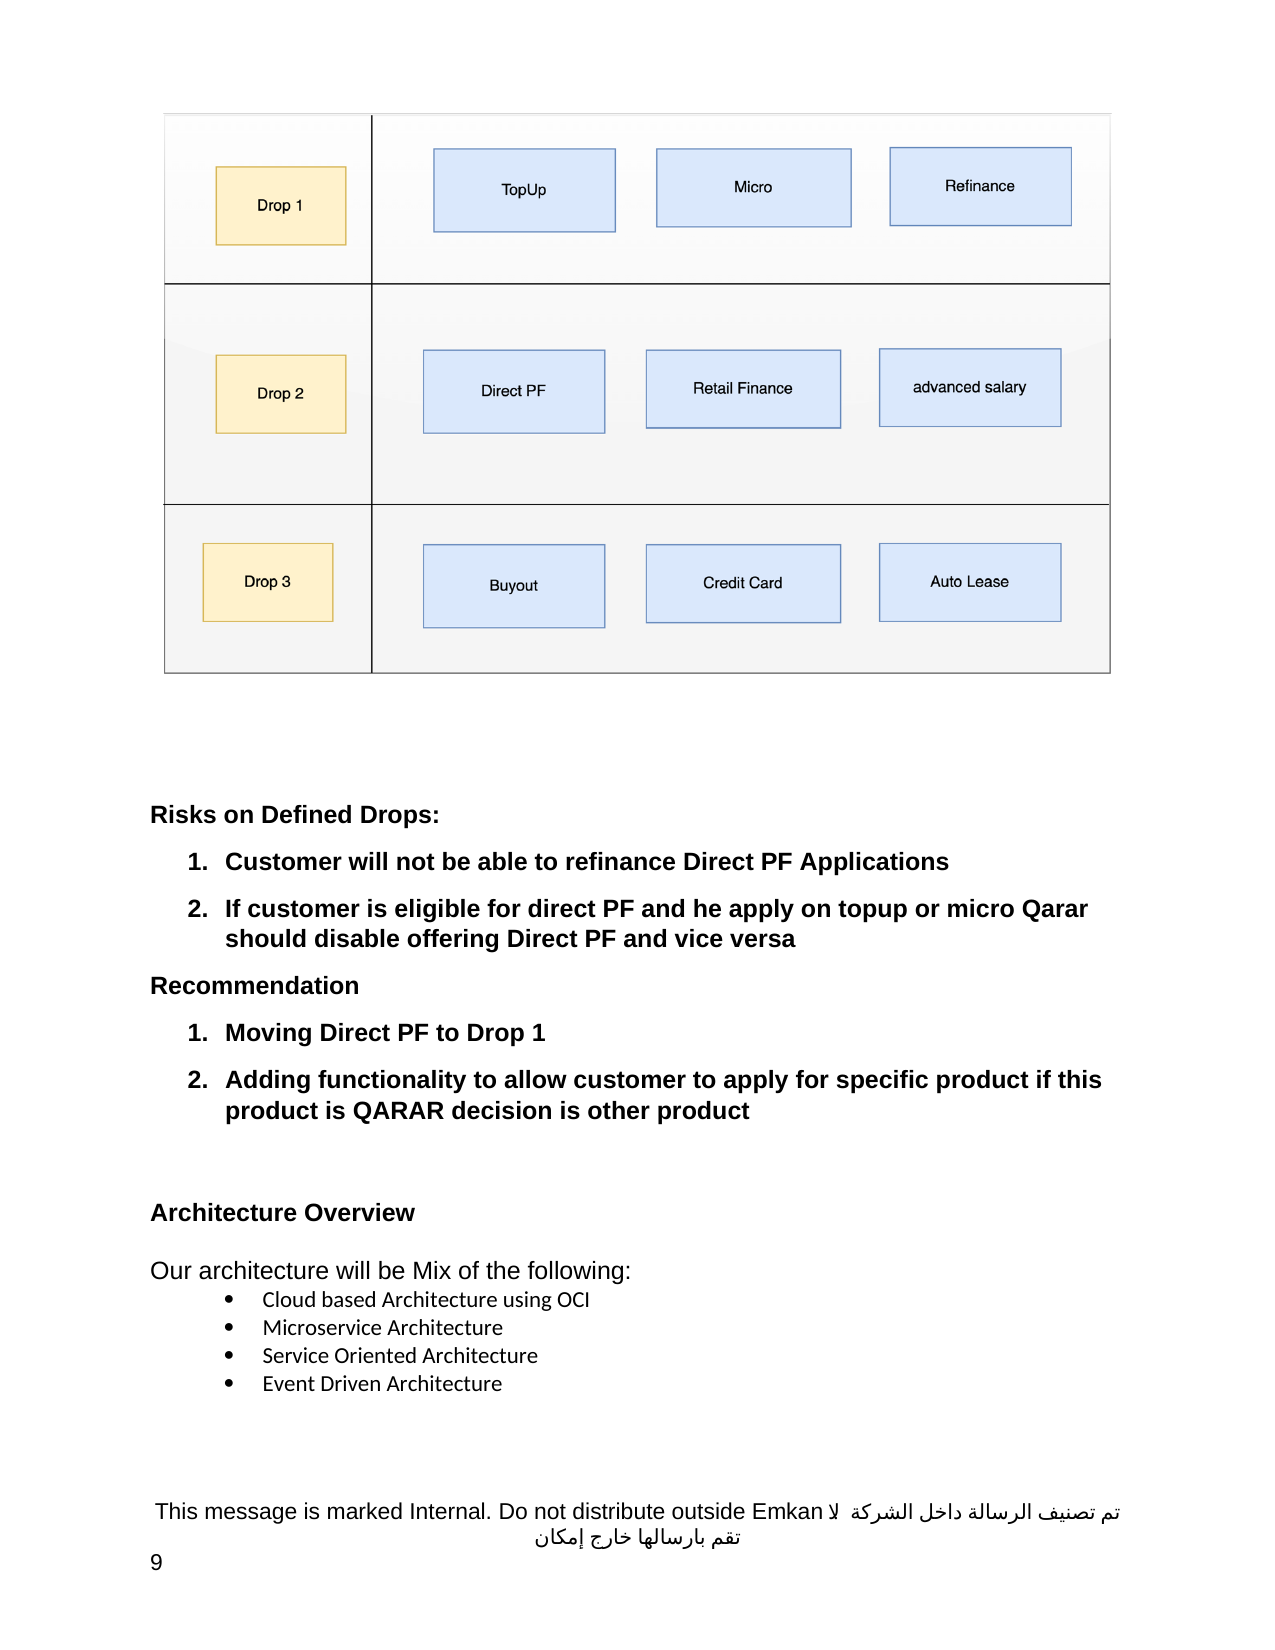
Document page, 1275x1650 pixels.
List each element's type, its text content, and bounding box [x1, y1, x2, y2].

text Our architecture will be Mix of the following: [150, 1256, 1125, 1285]
list Customer will not be able to refinance Direct PF Applications [187, 847, 1125, 876]
list Microservice Architecture [225, 1313, 1125, 1341]
text Risks on Defined Drops: [150, 800, 1125, 828]
subtitle Architecture Overview [150, 1198, 1125, 1227]
list Moving Direct PF to Drop 1 [187, 1018, 1125, 1047]
text Recommendation [150, 971, 1125, 1000]
list Adding functionality to allow customer to apply for specific product if this product is QARAR decision is other product [187, 1066, 1125, 1125]
picture [149, 101, 1125, 688]
list Event Driven Architecture [225, 1369, 1125, 1397]
list If customer is eligible for direct PF and he apply on topup or micro Qarar should disable offering Direct PF and vice versa [187, 894, 1125, 953]
list Cloud based Architecture using OCI [225, 1285, 1125, 1313]
list Service Oriented Architecture [225, 1341, 1125, 1369]
